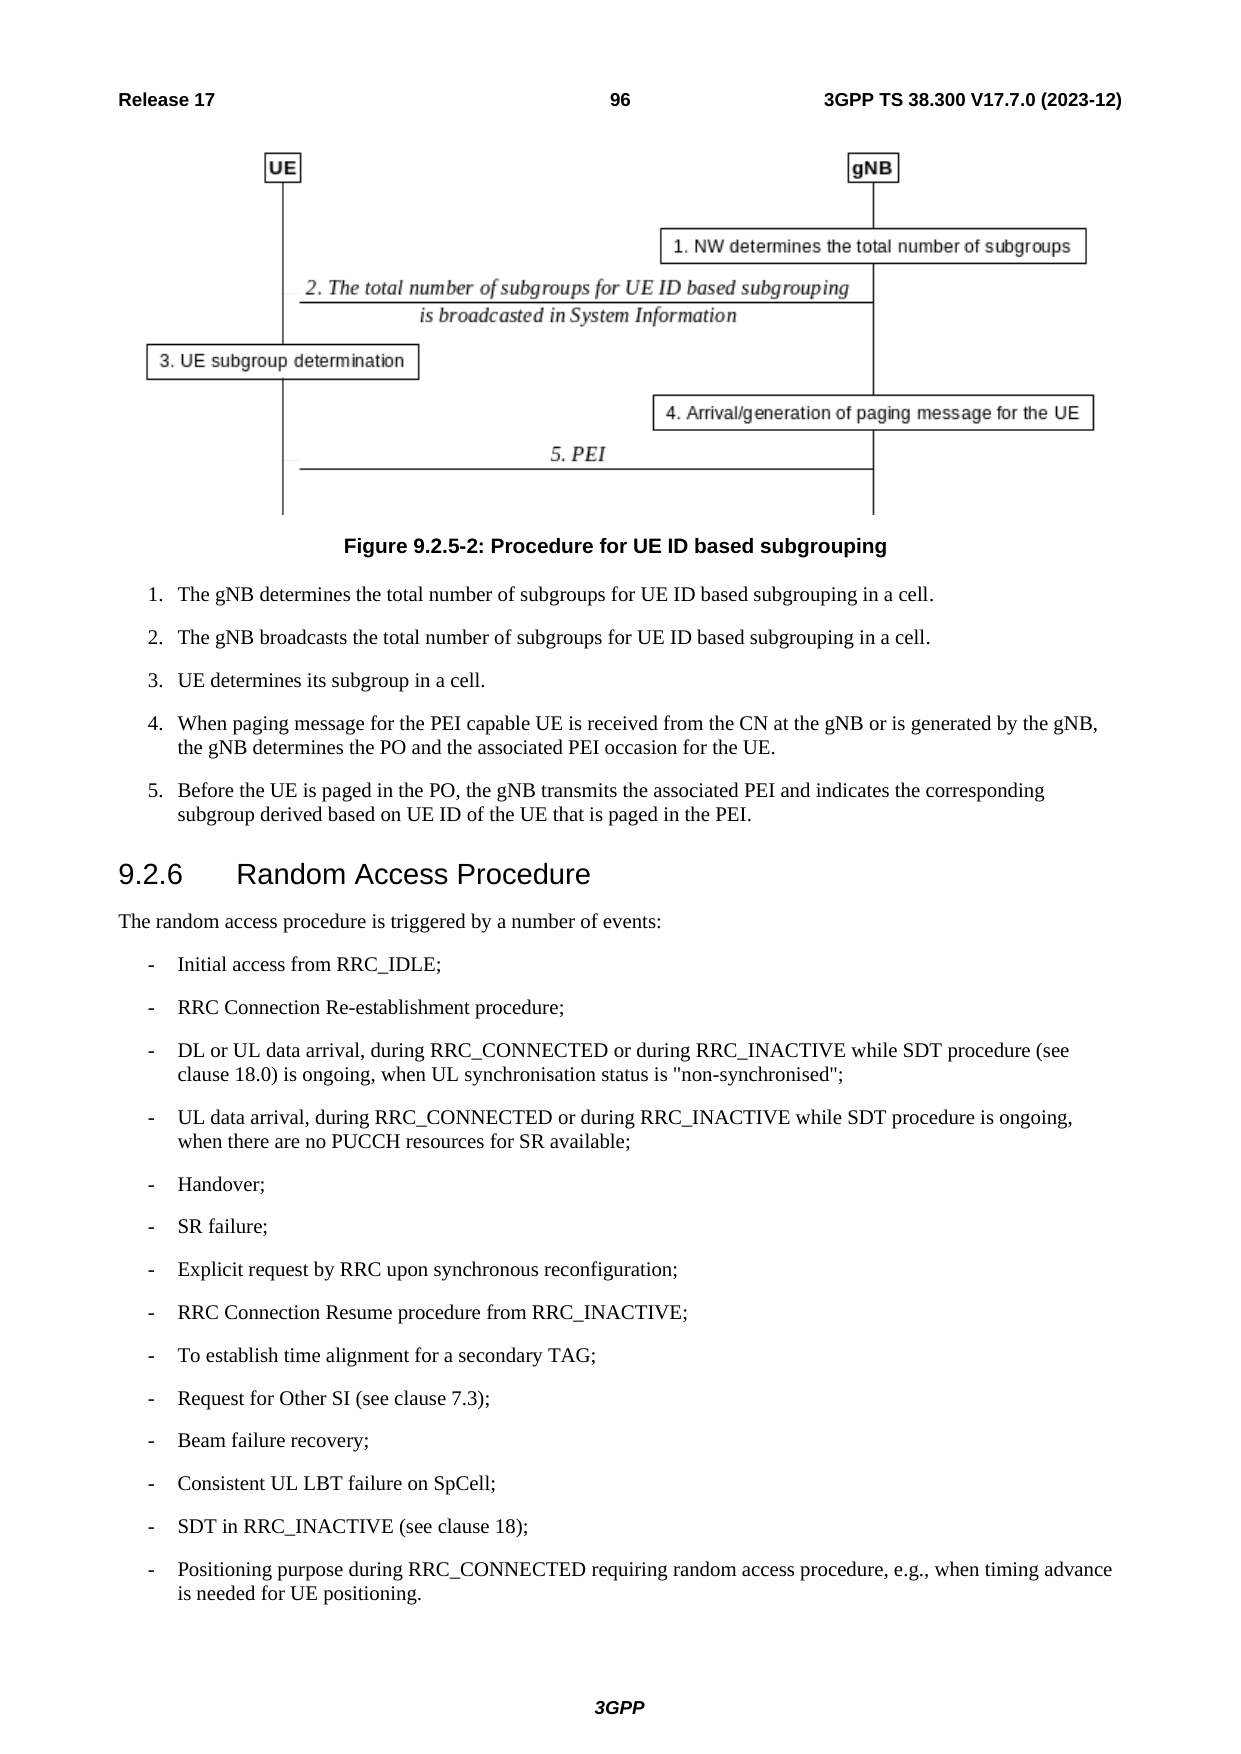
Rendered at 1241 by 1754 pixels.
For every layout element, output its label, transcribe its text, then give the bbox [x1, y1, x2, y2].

text 3. UE determines its subgroup in a cell. [148, 668, 1122, 692]
text Figure 9.2.5-2: Procedure for UE ID based subgrouping [109, 533, 1122, 557]
text - Explicit request by RRC upon synchronous reconfiguration; [148, 1257, 1122, 1281]
text - SR failure; [148, 1214, 1122, 1238]
text - RRC Connection Resume procedure from RRC_INACTIVE; [148, 1300, 1122, 1324]
text - SDT in RRC_INACTIVE (see clause 18); [148, 1514, 1122, 1538]
text The random access procedure is triggered by a number of events: [118, 909, 1122, 933]
text - DL or UL data arrival, during RRC_CONNECTED or during RRC_INACTIVE while SDT procedure (see clause 18.0) is ongoing, when UL synchronisation status is "non-synchronised"; [148, 1038, 1122, 1086]
text - Initial access from RRC_IDLE; [148, 952, 1122, 976]
text 2. The gNB broadcasts the total number of subgroups for UE ID based subgrouping in a cell. [148, 625, 1122, 649]
text - To establish time alignment for a secondary TAG; [148, 1343, 1122, 1367]
text 1. The gNB determines the total number of subgroups for UE ID based subgrouping in a cell. [148, 582, 1122, 606]
subtitle 9.2.6 Random Access Procedure [118, 857, 1122, 891]
text 5. Before the UE is paged in the PO, the gNB transmits the associated PEI and indicates the corresponding subgroup derived based on UE ID of the UE that is paged in the PEI. [148, 778, 1122, 826]
text - Request for Other SI (see clause 7.3); [148, 1386, 1122, 1410]
text - Handover; [148, 1172, 1122, 1196]
text - Consistent UL LBT failure on SpCell; [148, 1471, 1122, 1495]
text - Positioning purpose during RRC_CONNECTED requiring random access procedure, e.g., when timing advance is needed for UE positioning. [148, 1557, 1122, 1605]
text - RRC Connection Re-establishment procedure; [148, 995, 1122, 1019]
text - UL data arrival, during RRC_CONNECTED or during RRC_INACTIVE while SDT procedure is ongoing, when there are no PUCCH resources for SR available; [148, 1105, 1122, 1153]
text 4. When paging message for the PEI capable UE is received from the CN at the gNB or is generated by the gNB, the gNB determines the PO and the associated PEI occasion for the UE. [148, 711, 1122, 759]
text - Beam failure recovery; [148, 1428, 1122, 1452]
